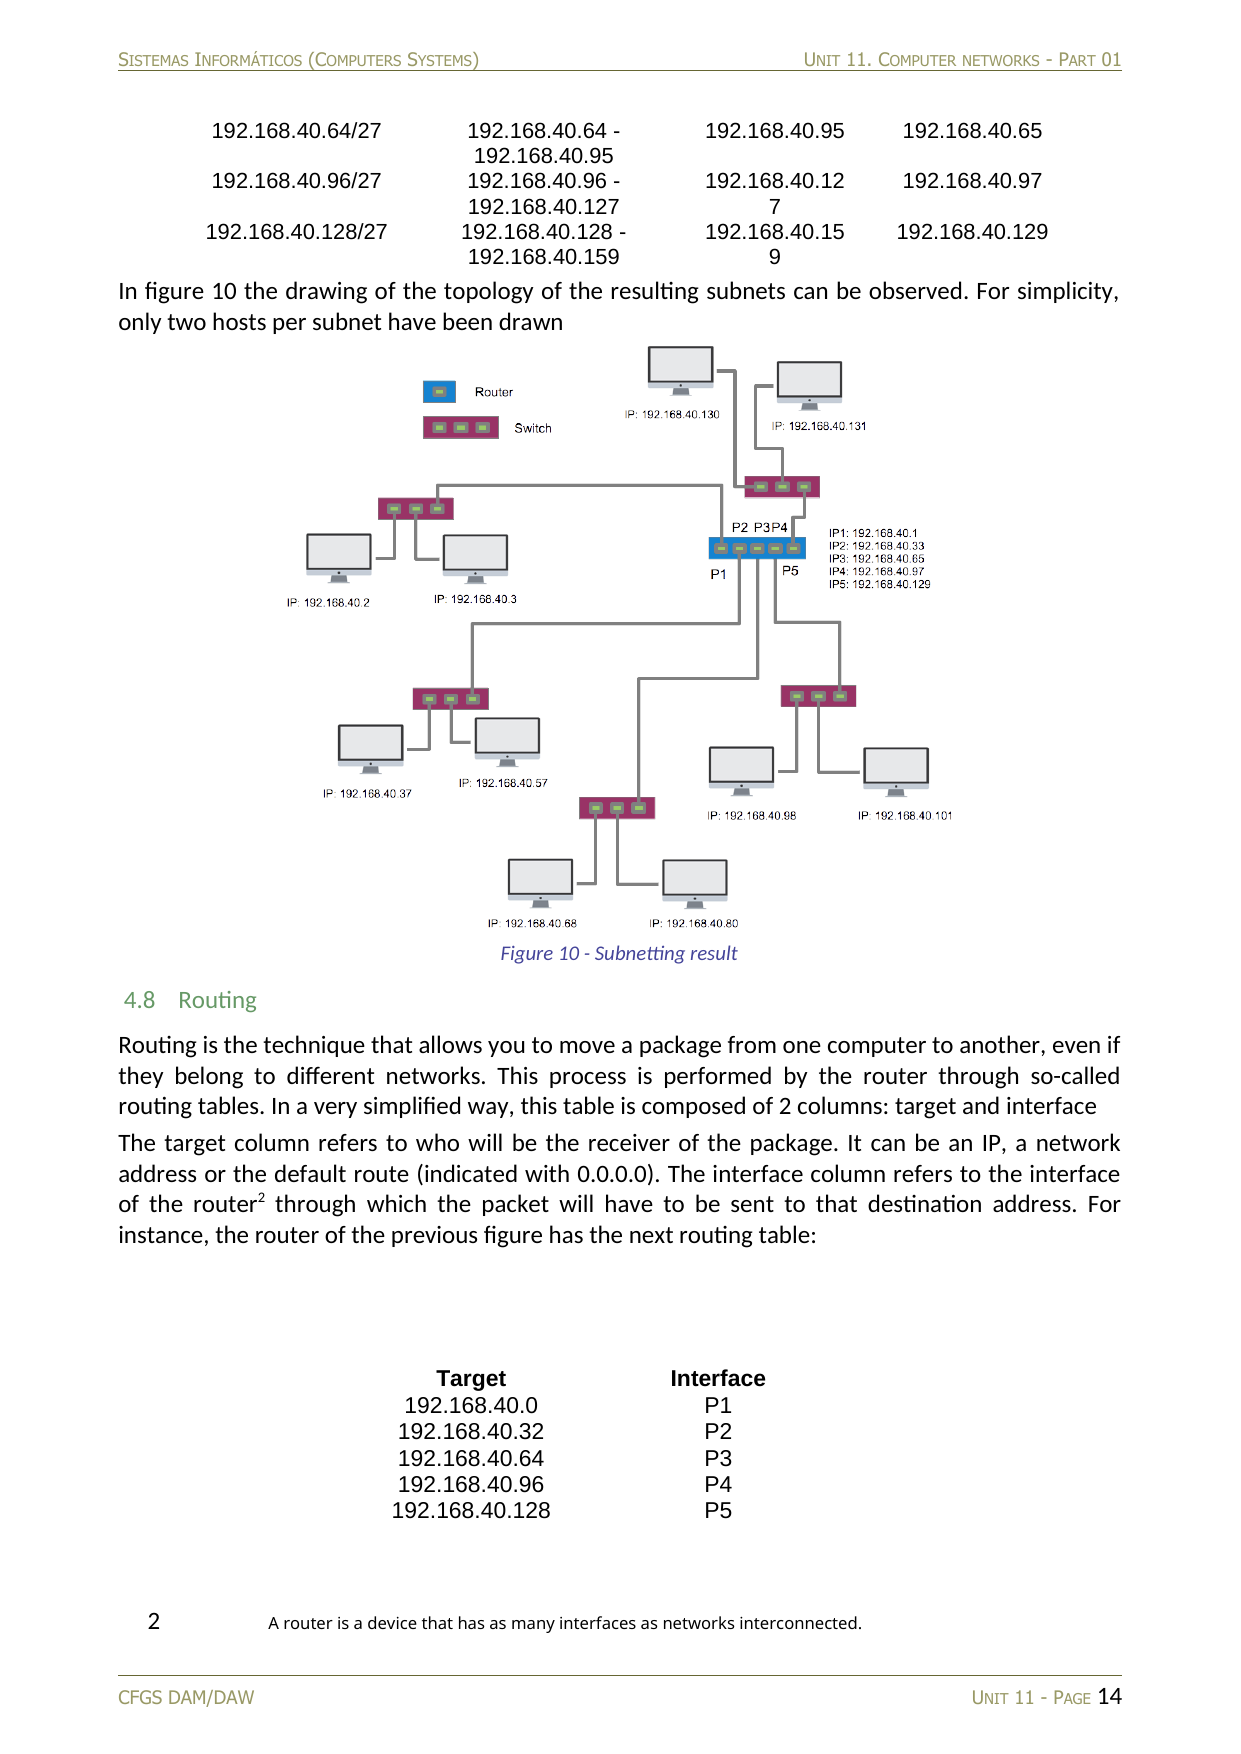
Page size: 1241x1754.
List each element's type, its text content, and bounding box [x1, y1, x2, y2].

text In figure 10 the drawing of the topology of the resulting subnets can be observed. For simplicity, only two hosts per subnet have been drawn [118, 275, 1122, 336]
table_cell 192.168.40.65 [862, 118, 1083, 168]
table_cell 192.168.40.127 [688, 169, 862, 219]
subtitle Routing [118, 984, 1122, 1014]
table_cell 192.168.40.95 [688, 118, 862, 168]
table_cell 192.168.40.128 [348, 1497, 594, 1523]
text Figure 10 - Subnetting result [118, 940, 1122, 965]
table_cell 192.168.40.128/27 [194, 219, 400, 269]
table_cell P4 [595, 1471, 842, 1497]
text The target column refers to who will be the receiver of the package. It can be an IP, a network address or the default route (indicated with 0.0.0.0). The interface column refers to the interface of the router through which the packet will have to be sent to that destination address. For instance, the router of the previous figure has the next routing table: [118, 1127, 1122, 1249]
table_cell 192.168.40.128 - 192.168.40.159 [400, 219, 687, 269]
table_cell 192.168.40.64/27 [194, 118, 400, 168]
table_cell P5 [595, 1497, 842, 1523]
table_header Interface [595, 1365, 842, 1392]
table_cell P1 [595, 1392, 842, 1418]
text Routing is the technique that allows you to move a package from one computer to another, even if they belong to different networks. This process is performed by the router through so-called routing tables. In a very simplified way, this table is composed of 2 columns: target and interface [118, 1029, 1122, 1121]
table_cell 192.168.40.96 - 192.168.40.127 [400, 169, 687, 219]
table_cell 192.168.40.64 - 192.168.40.95 [400, 118, 687, 168]
table_cell 192.168.40.159 [688, 219, 862, 269]
table_cell 192.168.40.96/27 [194, 169, 400, 219]
table_cell P2 [595, 1418, 842, 1444]
table_header Target [348, 1365, 594, 1392]
table_cell 192.168.40.96 [348, 1471, 594, 1497]
table_cell 192.168.40.129 [862, 219, 1083, 269]
table_cell 192.168.40.0 [348, 1392, 594, 1418]
table_cell P3 [595, 1445, 842, 1471]
table_cell 192.168.40.32 [348, 1418, 594, 1444]
table_cell 192.168.40.97 [862, 169, 1083, 219]
picture [277, 342, 963, 934]
table_cell 192.168.40.64 [348, 1445, 594, 1471]
